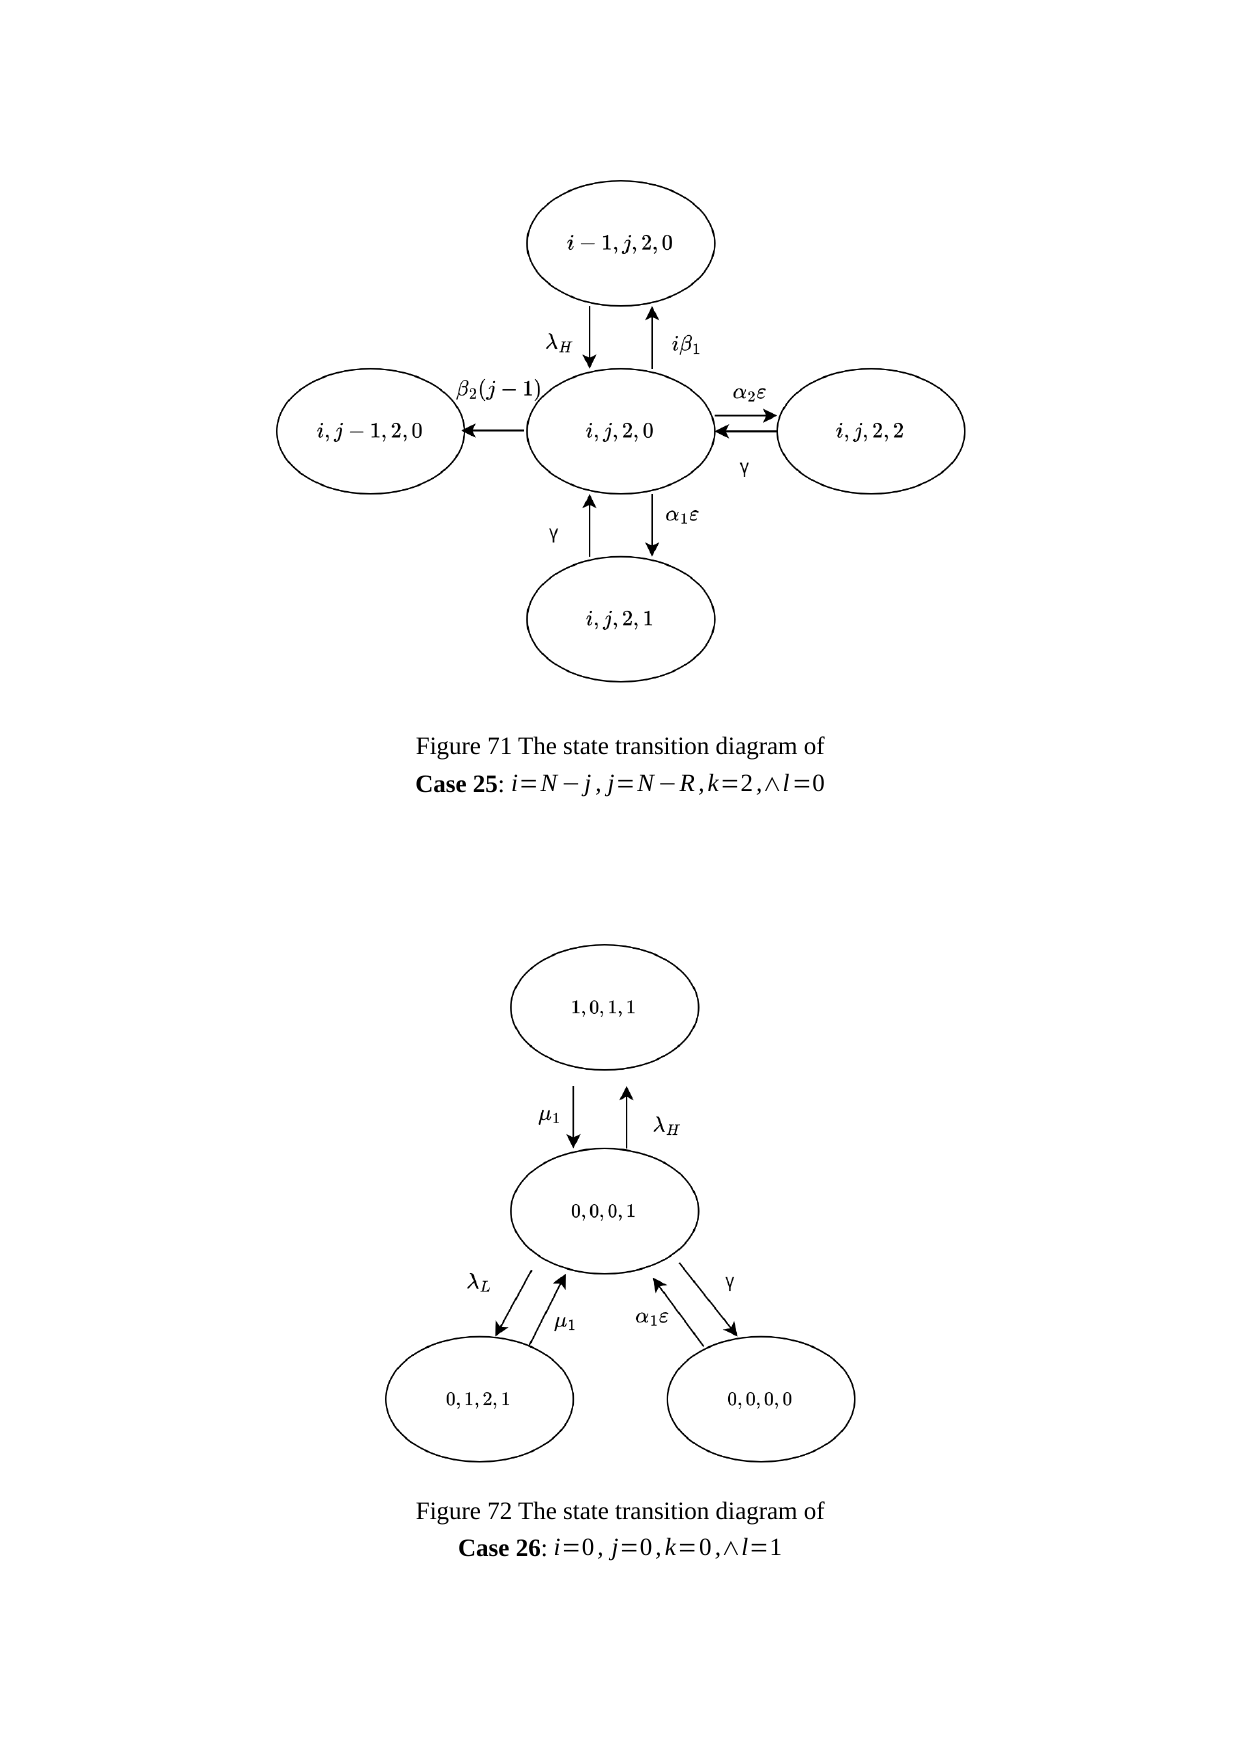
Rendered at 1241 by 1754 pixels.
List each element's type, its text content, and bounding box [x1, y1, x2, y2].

picture [260, 164, 980, 698]
text Figure 72 The state transition diagram of [187, 1491, 1053, 1529]
text Figure 71 The state transition diagram of [187, 727, 1053, 764]
text Case 26: [187, 1529, 1053, 1566]
text Case 25: [187, 764, 1053, 802]
picture [369, 928, 871, 1478]
